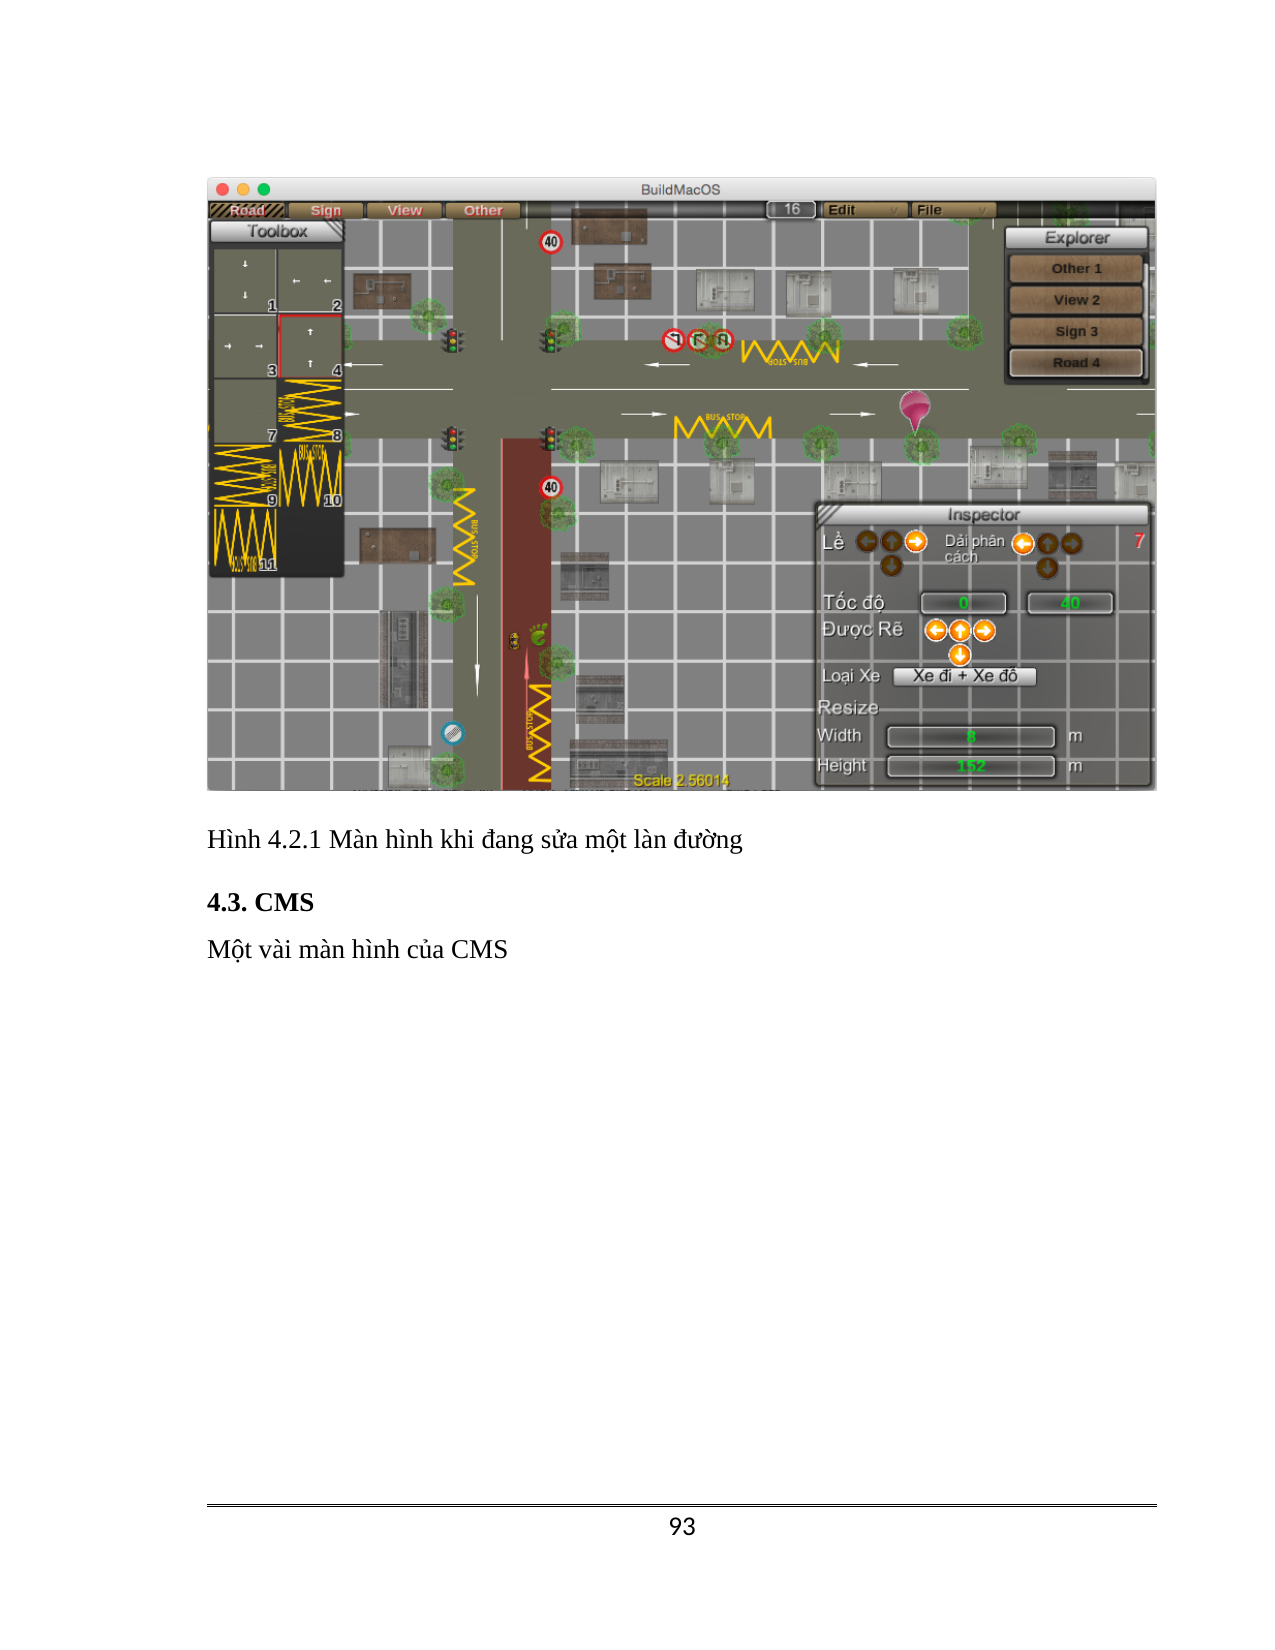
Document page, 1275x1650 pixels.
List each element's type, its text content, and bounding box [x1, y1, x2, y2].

picture [206, 177, 1157, 791]
text Một vài màn hình của CMS [207, 933, 1157, 964]
subtitle CMS [207, 886, 1157, 917]
text Hình 4.2.1 Màn hình khi đang sửa một làn đường [207, 823, 1157, 854]
